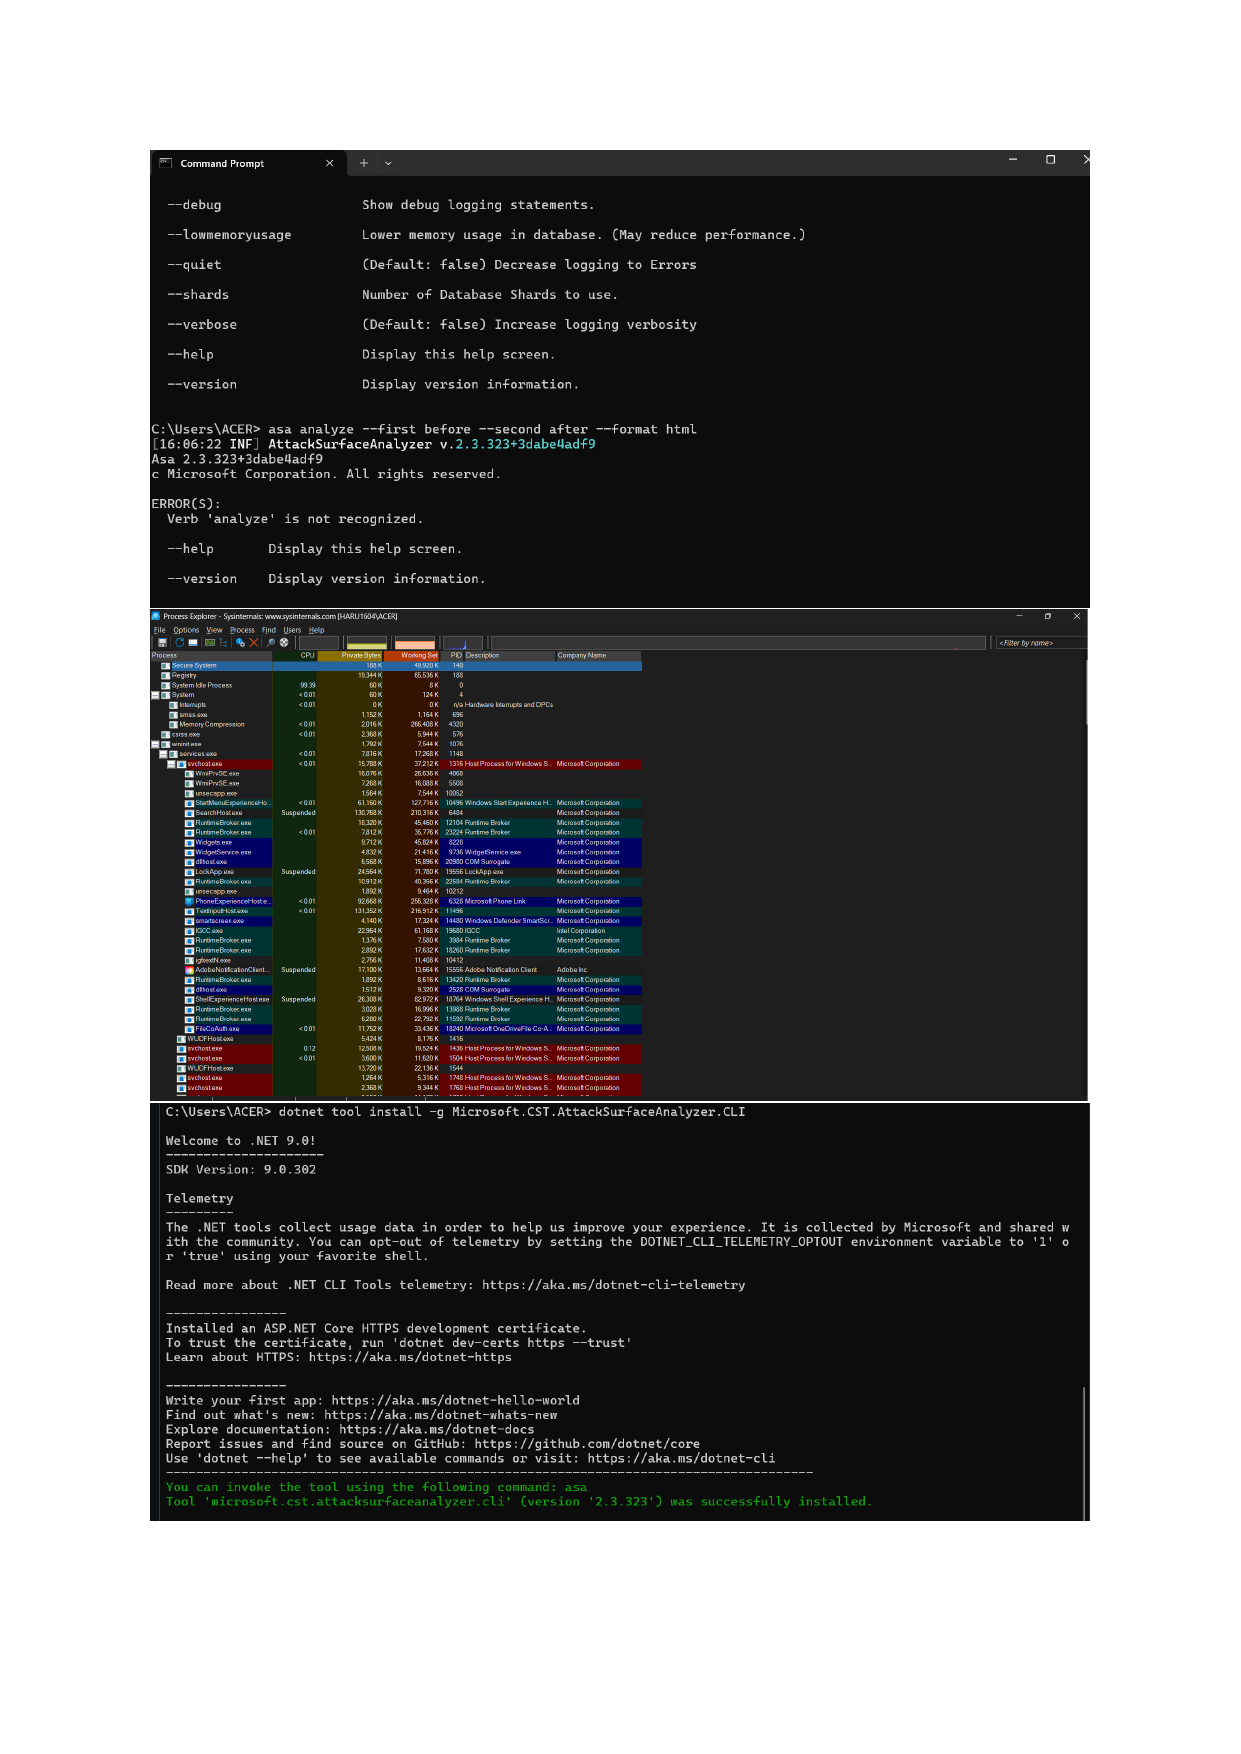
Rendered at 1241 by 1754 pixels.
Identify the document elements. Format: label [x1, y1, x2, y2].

picture [150, 1103, 1090, 1521]
picture [150, 150, 1090, 608]
picture [150, 609, 1088, 1101]
